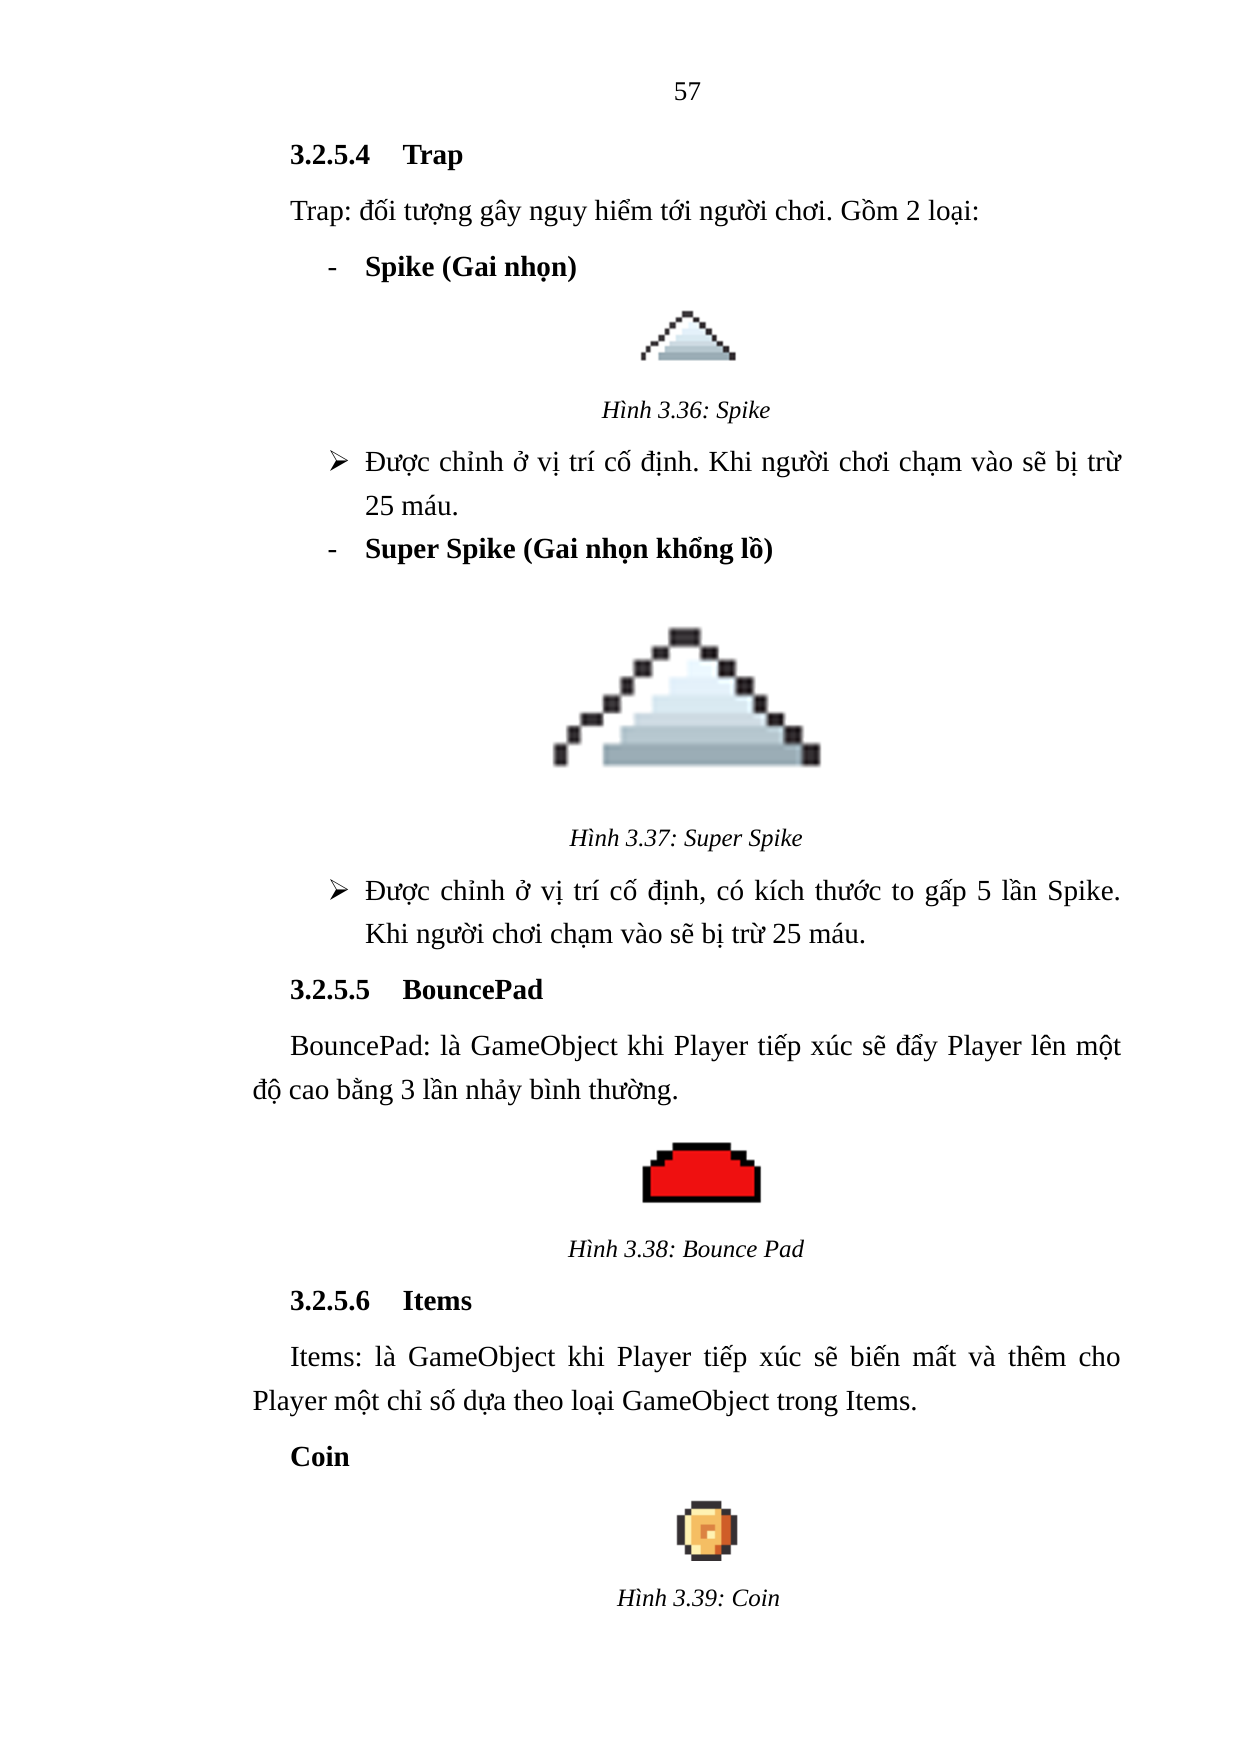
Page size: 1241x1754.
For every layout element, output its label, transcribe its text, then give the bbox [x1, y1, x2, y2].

list Super Spike (Gai nhọn khổng lồ) [327, 532, 1122, 565]
subtitle Trap [290, 137, 1122, 171]
text Items: là GameObject khi Player tiếp xúc sẽ biến mất và thêm cho Player một chỉ số dựa theo loại GameObject trong Items. [252, 1339, 1122, 1417]
picture [663, 1495, 747, 1561]
picture [627, 292, 745, 373]
list Được chỉnh ở vị trí cố định. Khi người chơi chạm vào sẽ bị trừ 25 máu. [327, 444, 1122, 522]
text Coin [252, 1439, 1122, 1473]
text BouncePad: là GameObject khi Player tiếp xúc sẽ đẩy Player lên một độ cao bằng 3 lần nhảy bình thường. [252, 1028, 1122, 1105]
subtitle BouncePad [290, 972, 1122, 1006]
list Được chỉnh ở vị trí cố định, có kích thước to gấp 5 lần Spike. Khi người chơi chạm vào sẽ bị trừ 25 máu. [327, 873, 1122, 950]
picture [514, 575, 846, 801]
text Trap: đối tượng gây nguy hiểm tới người chơi. Gồm 2 loại: [252, 193, 1122, 227]
list Spike (Gai nhọn) [327, 249, 1122, 283]
picture [627, 1127, 767, 1212]
subtitle Items [290, 1283, 1122, 1317]
